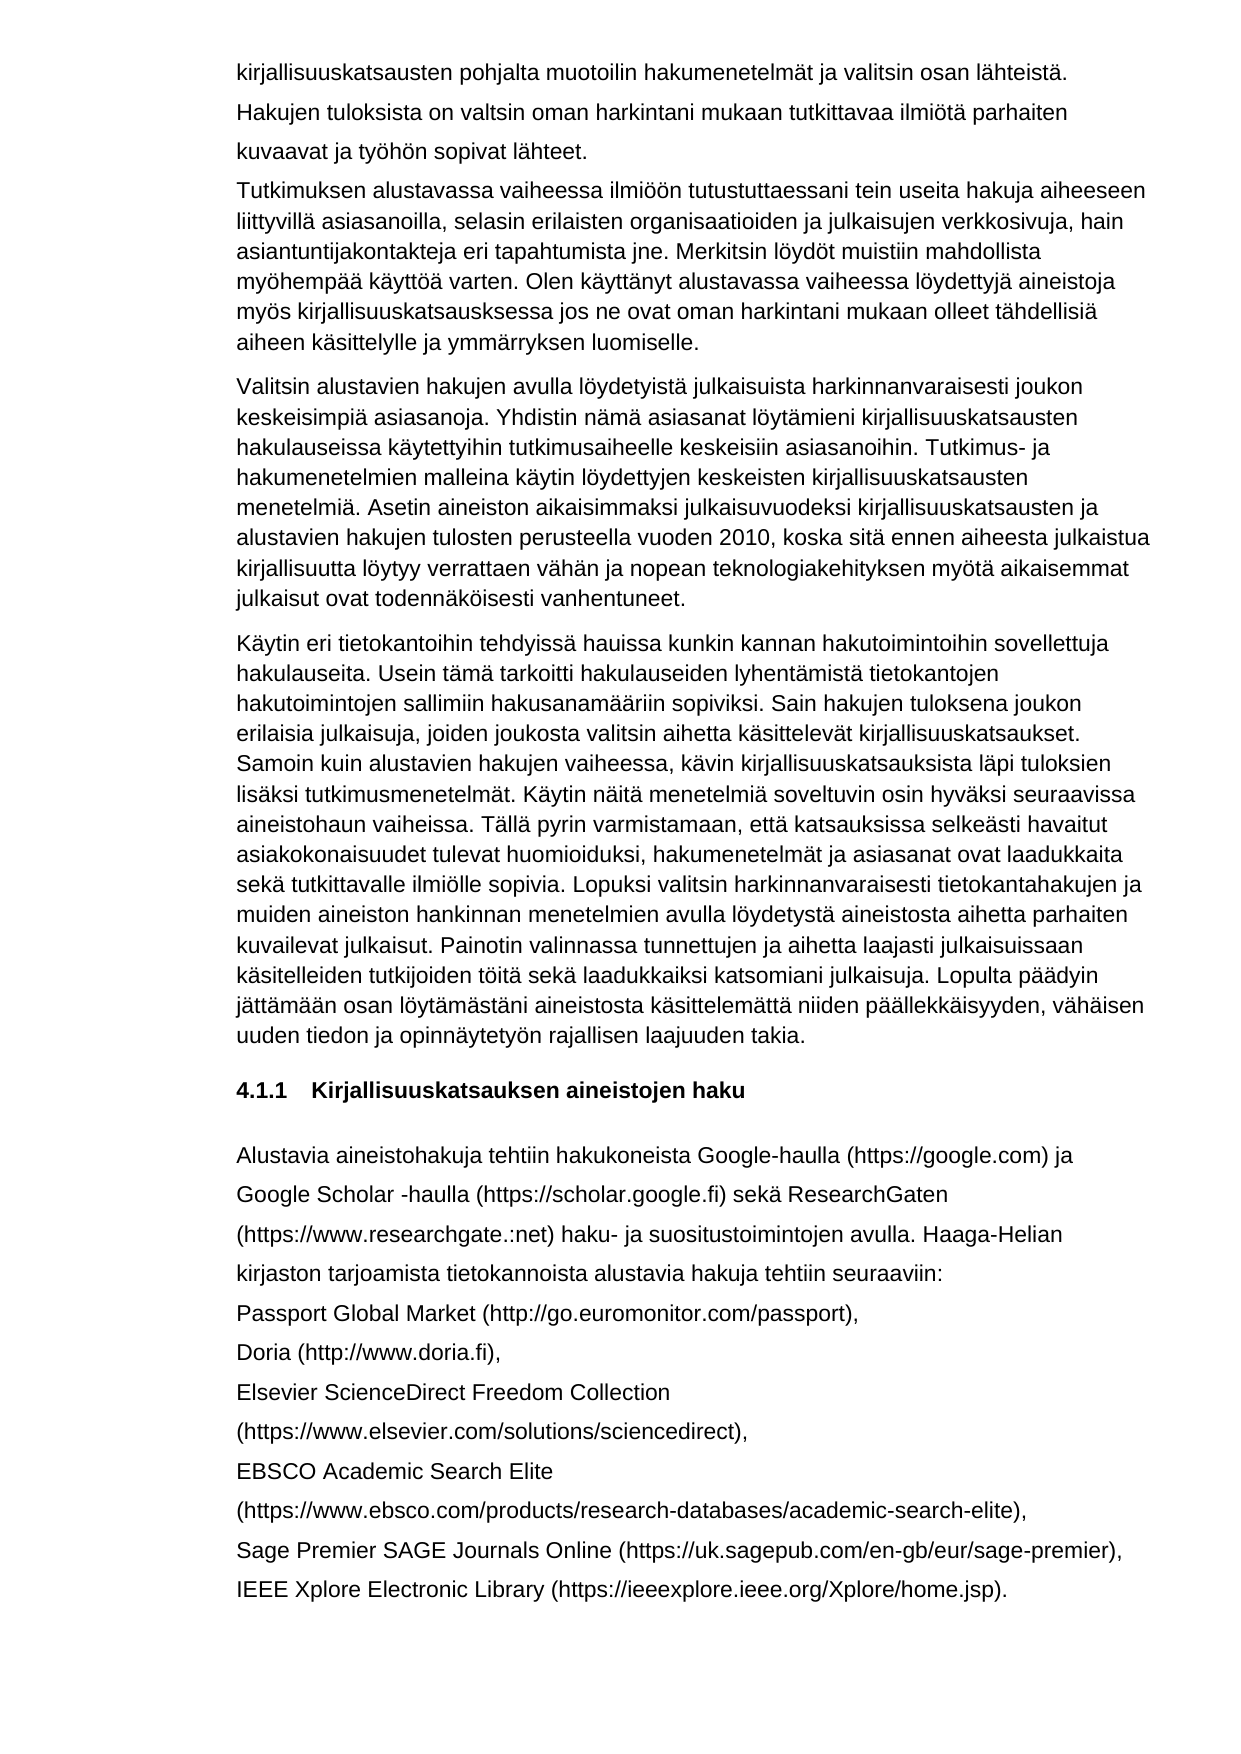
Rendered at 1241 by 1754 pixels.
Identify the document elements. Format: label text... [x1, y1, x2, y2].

text Tutkimuksen alustavassa vaiheessa ilmiöön tutustuttaessani tein useita hakuja aiheeseen liittyvillä asiasanoilla, selasin erilaisten organisaatioiden ja julkaisujen verkkosivuja, hain asiantuntijakontakteja eri tapahtumista jne. Merkitsin löydöt muistiin mahdollista myöhempää käyttöä varten. Olen käyttänyt alustavassa vaiheessa löydettyjä aineistoja myös kirjallisuuskatsausksessa jos ne ovat oman harkintani mukaan olleet tähdellisiä aiheen käsittelylle ja ymmärryksen luomiselle. [236, 177, 1152, 355]
subtitle Kirjallisuuskatsauksen aineistojen haku [236, 1077, 1152, 1104]
text Valitsin alustavien hakujen avulla löydetyistä julkaisuista harkinnanvaraisesti joukon keskeisimpiä asiasanoja. Yhdistin nämä asiasanat löytämieni kirjallisuuskatsausten hakulauseissa käytettyihin tutkimusaiheelle keskeisiin asiasanoihin. Tutkimus- ja hakumenetelmien malleina käytin löydettyjen keskeisten kirjallisuuskatsausten menetelmiä. Asetin aineiston aikaisimmaksi julkaisuvuodeksi kirjallisuuskatsausten ja alustavien hakujen tulosten perusteella vuoden 2010, koska sitä ennen aiheesta julkaistua kirjallisuutta löytyy verrattaen vähän ja nopean teknologiakehityksen myötä aikaisemmat julkaisut ovat todennäköisesti vanhentuneet. [236, 373, 1152, 611]
text Käytin eri tietokantoihin tehdyissä hauissa kunkin kannan hakutoimintoihin sovellettuja hakulauseita. Usein tämä tarkoitti hakulauseiden lyhentämistä tietokantojen hakutoimintojen sallimiin hakusanamääriin sopiviksi. Sain hakujen tuloksena joukon erilaisia julkaisuja, joiden joukosta valitsin aihetta käsittelevät kirjallisuuskatsaukset. Samoin kuin alustavien hakujen vaiheessa, kävin kirjallisuuskatsauksista läpi tuloksien lisäksi tutkimusmenetelmät. Käytin näitä menetelmiä soveltuvin osin hyväksi seuraavissa aineistohaun vaiheissa. Tällä pyrin varmistamaan, että katsauksissa selkeästi havaitut asiakokonaisuudet tulevat huomioiduksi, hakumenetelmät ja asiasanat ovat laadukkaita sekä tutkittavalle ilmiölle sopivia. Lopuksi valitsin harkinnanvaraisesti tietokantahakujen ja muiden aineiston hankinnan menetelmien avulla löydetystä aineistosta aihetta parhaiten kuvailevat julkaisut. Painotin valinnassa tunnettujen ja aihetta laajasti julkaisuissaan käsitelleiden tutkijoiden töitä sekä laadukkaiksi katsomiani julkaisuja. Lopulta päädyin jättämään osan löytämästäni aineistosta käsittelemättä niiden päällekkäisyyden, vähäisen uuden tiedon ja opinnäytetyön rajallisen laajuuden takia. [236, 629, 1152, 1049]
